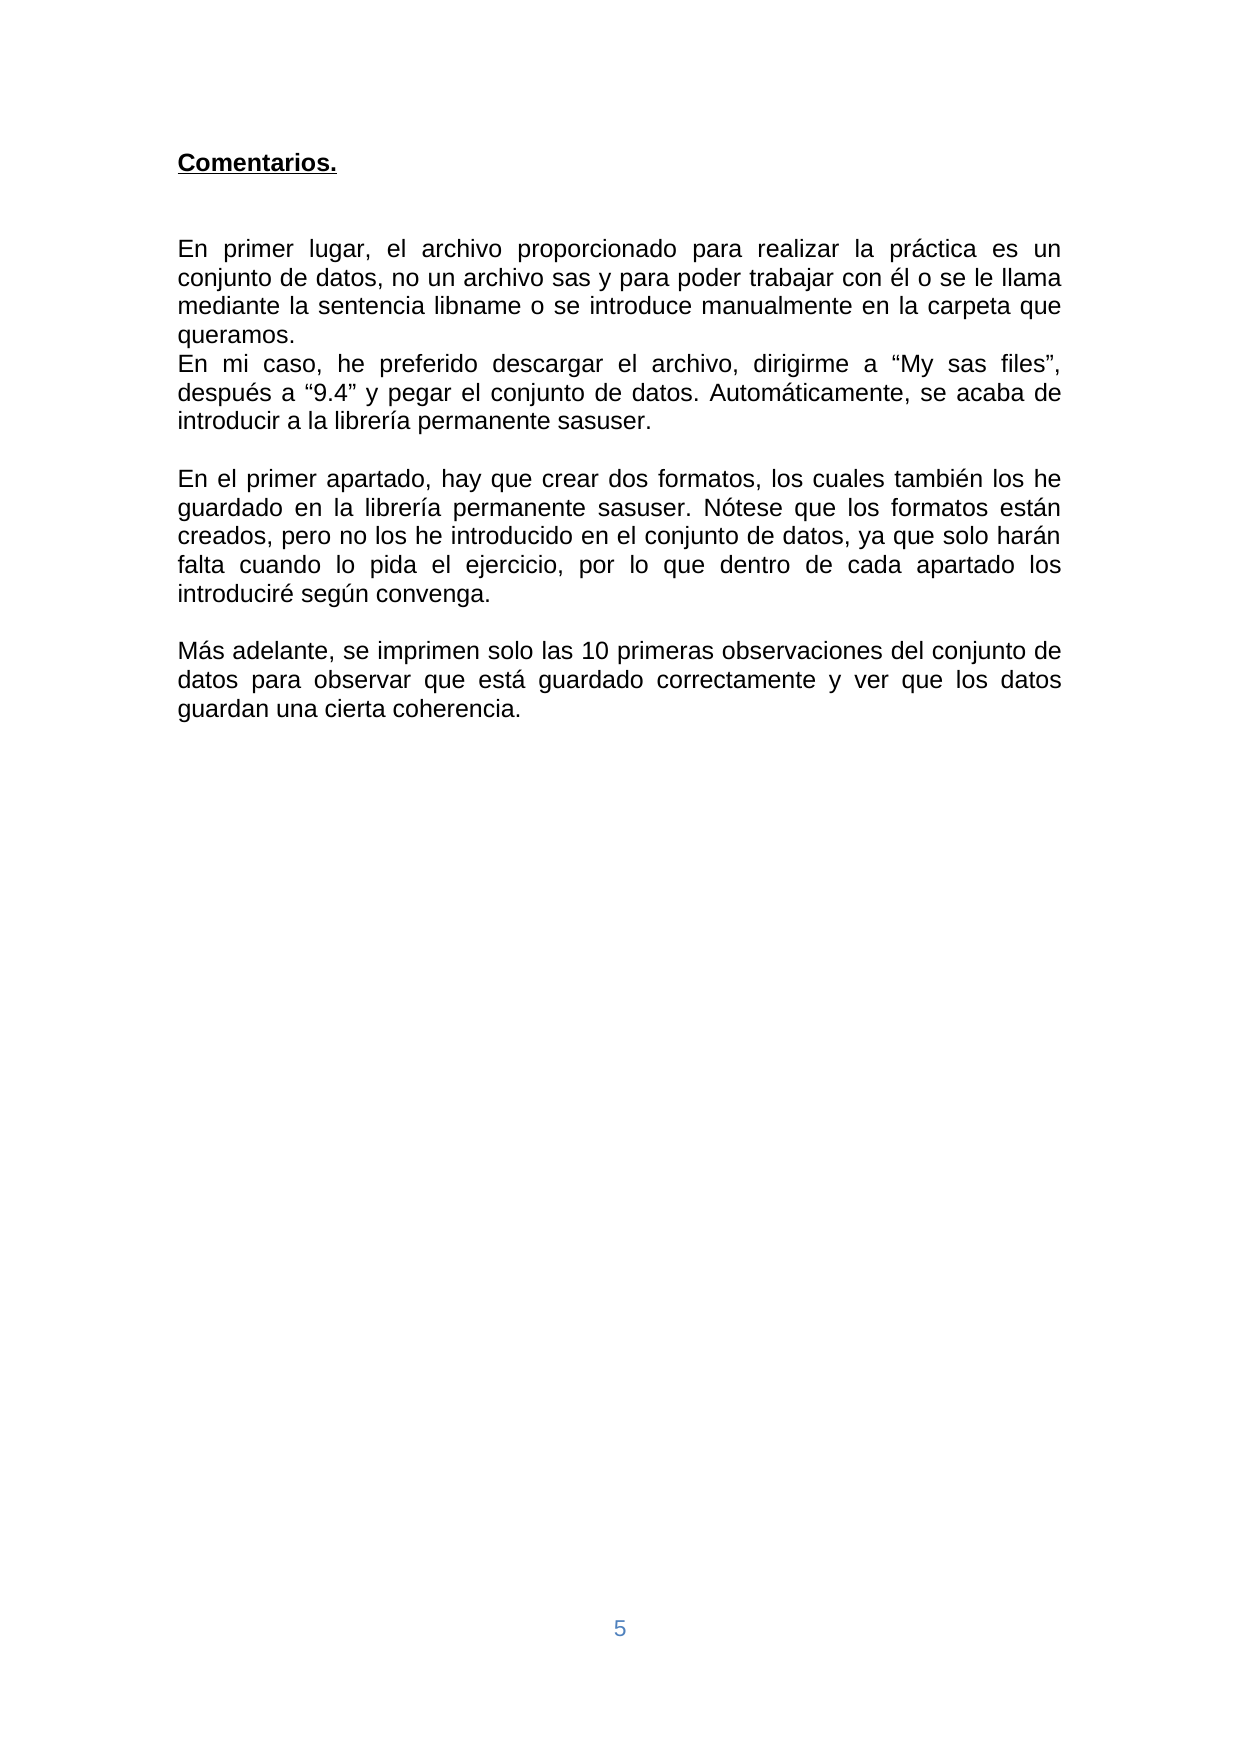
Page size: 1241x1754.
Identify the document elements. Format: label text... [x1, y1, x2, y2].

text En primer lugar, el archivo proporcionado para realizar la práctica es un conjunto de datos, no un archivo sas y para poder trabajar con él o se le llama mediante la sentencia libname o se introduce manualmente en la carpeta que queramos. [177, 234, 1063, 349]
text En el primer apartado, hay que crear dos formatos, los cuales también los he guardado en la librería permanente sasuser. Nótese que los formatos están creados, pero no los he introducido en el conjunto de datos, ya que solo harán falta cuando lo pida el ejercicio, por lo que dentro de cada apartado los introduciré según convenga. [177, 464, 1063, 608]
text En mi caso, he preferido descargar el archivo, dirigirme a “My sas files”, después a “9.4” y pegar el conjunto de datos. Automáticamente, se acaba de introducir a la librería permanente sasuser. [177, 349, 1063, 435]
text Comentarios. [177, 148, 1063, 176]
text Más adelante, se imprimen solo las 10 primeras observaciones del conjunto de datos para observar que está guardado correctamente y ver que los datos guardan una cierta coherencia. [177, 636, 1063, 723]
